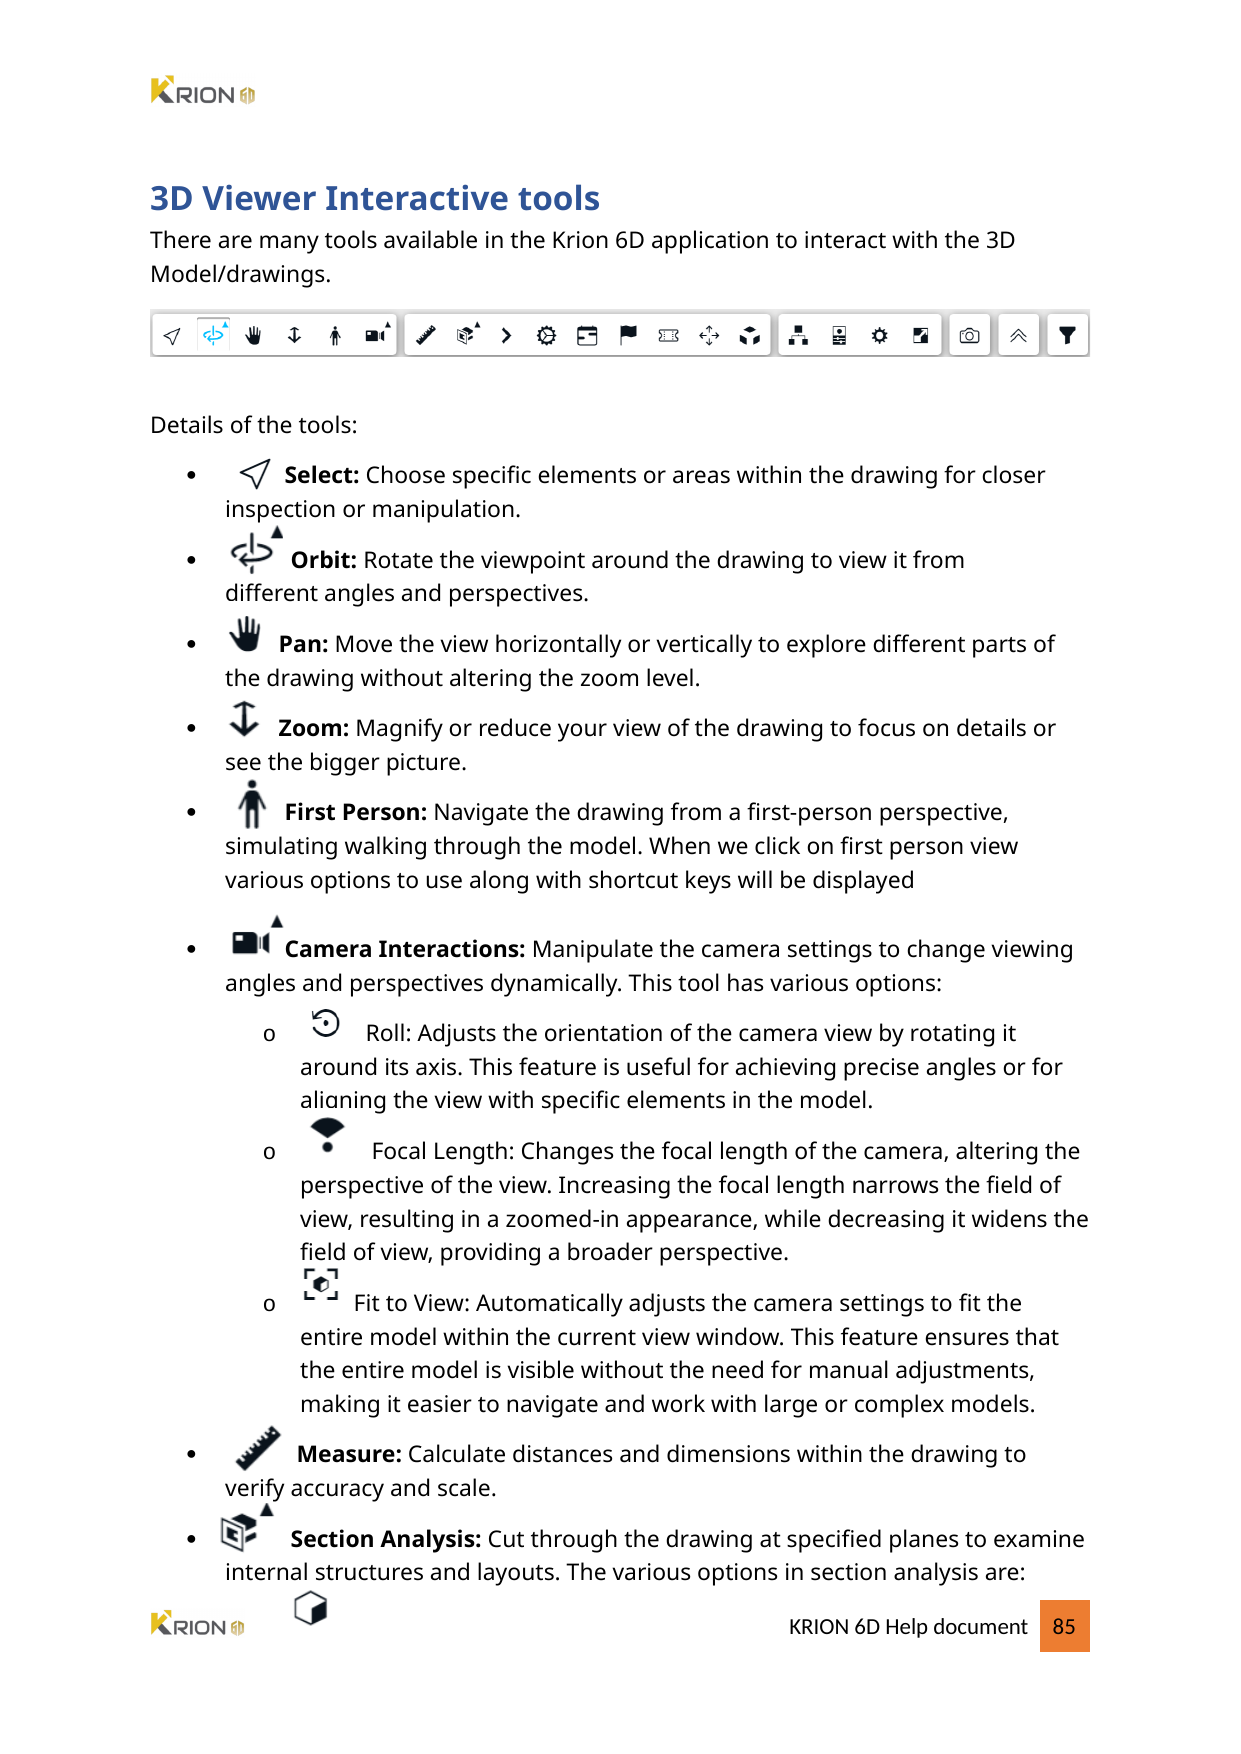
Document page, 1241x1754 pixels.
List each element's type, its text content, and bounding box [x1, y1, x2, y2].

picture [150, 73, 257, 107]
picture [233, 1421, 284, 1476]
list Camera Interactions: Manipulate the camera settings to change viewing angles and perspectives dynamically. This tool has various options: [187, 914, 1090, 998]
picture [223, 525, 283, 581]
picture [285, 1586, 337, 1630]
list Measure: Calculate distances and dimensions within the drawing to verify accuracy and scale. [187, 1438, 1090, 1503]
picture [236, 452, 274, 498]
list Focal Length: Changes the focal length of the camera, altering the perspective of the view. Increasing the focal length narrows the field of view, resulting in a zoomed-in appearance, while decreasing it widens the field of view, providing a broader perspective. [262, 1135, 1090, 1267]
list Section Analysis: Cut through the drawing at specified planes to examine internal structures and layouts. The various options in section analysis are: [187, 1523, 1090, 1588]
list Zoom: Magnify or reduce your view of the drawing to focus on details or see the bigger picture. [187, 712, 1090, 777]
picture [225, 913, 285, 958]
picture [232, 775, 272, 836]
picture [226, 601, 269, 658]
picture [150, 309, 1091, 357]
text There are many tools available in the Krion 6D application to interact with the 3D Model/drawings. [150, 224, 1090, 289]
list Select: Choose specific elements or areas within the drawing for closer inspection or manipulation. [187, 459, 1090, 524]
picture [296, 1108, 357, 1154]
picture [223, 694, 271, 744]
list Pan: Move the view horizontally or vertically to explore different parts of the drawing without altering the zoom level. [187, 628, 1090, 693]
list Roll: Adjusts the orientation of the camera view by rotating it around its axis. This feature is useful for achieving precise angles or for aligning the view with specific elements in the model. [262, 1017, 1090, 1116]
picture [300, 1005, 349, 1043]
list Orbit: Rotate the viewpoint around the drawing to view it from different angles and perspectives. [187, 543, 1090, 608]
picture [150, 1608, 246, 1638]
subtitle 3D Viewer Interactive tools [150, 175, 1090, 220]
picture [298, 1261, 343, 1306]
list First Person: Navigate the drawing from a first-person perspective, simulating walking through the model. When we click on first person view various options to use along with shortcut keys will be displayed [187, 796, 1090, 895]
list Fit to View: Automatically adjusts the camera settings to fit the entire model within the current view window. This feature ensures that the entire model is visible without the need for manual adjustments, making it easier to navigate and work with large or complex models. [262, 1287, 1090, 1419]
picture [214, 1503, 279, 1555]
text Details of the tools: [150, 409, 1090, 440]
